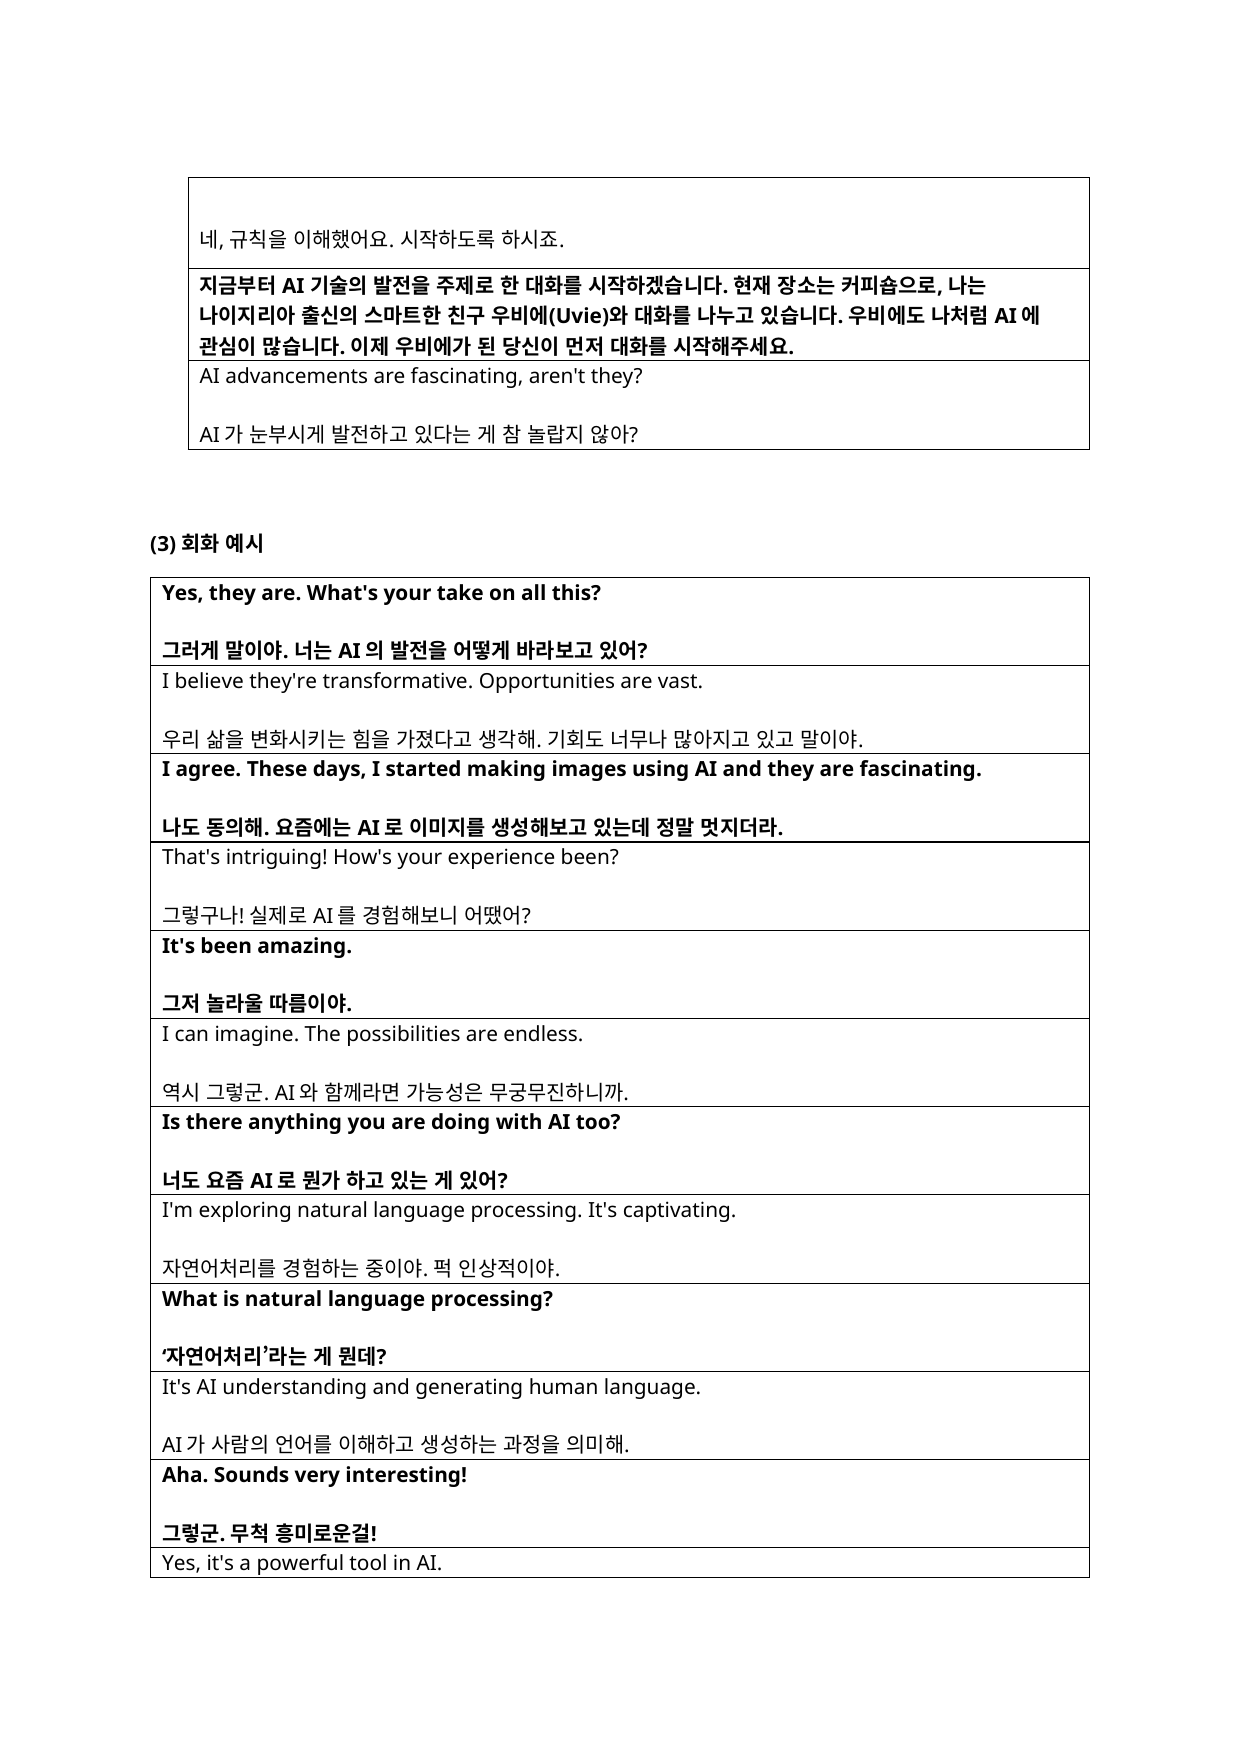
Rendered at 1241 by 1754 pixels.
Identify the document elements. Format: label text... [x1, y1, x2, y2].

table_cell 지금부터 AI 기술의 발전을 주제로 한 대화를 시작하겠습니다. 현재 장소는 커피숍으로, 나는 나이지리아 출신의 스마트한 친구 우비에(Uvie)와 대화를 나누고 있습니다. 우비에도 나처럼 AI에 관심이 많습니다. 이제 우비에가 된 당신이 먼저 대화를 시작해주세요. [189, 269, 1089, 360]
table_cell I agree. These days, I started making images using AI and they are fascinating. 나도 동의해. 요즘에는 AI로 이미지를 생성해보고 있는데 정말 멋지더라. [151, 754, 1089, 841]
text (3) 회화 예시 [150, 527, 1090, 558]
table_cell AI advancements are fascinating, aren't they? AI가 눈부시게 발전하고 있다는 게 참 놀랍지 않아? [189, 361, 1089, 448]
table_cell I'm exploring natural language processing. It's captivating. 자연어처리를 경험하는 중이야. 퍽 인상적이야. [151, 1195, 1089, 1283]
table_cell Aha. Sounds very interesting! 그렇군. 무척 흥미로운걸! [151, 1460, 1089, 1547]
table_cell It's AI understanding and generating human language. AI가 사람의 언어를 이해하고 생성하는 과정을 의미해. [151, 1372, 1089, 1459]
table_header Yes, they are. What's your take on all this? 그러게 말이야. 너는 AI의 발전을 어떻게 바라보고 있어? [151, 578, 1089, 665]
table_cell What is natural language processing? ‘자연어처리’라는 게 뭔데? [151, 1284, 1089, 1371]
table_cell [151, 1548, 1089, 1577]
table_cell I believe they're transformative. Opportunities are vast. 우리 삶을 변화시키는 힘을 가졌다고 생각해. 기회도 너무나 많아지고 있고 말이야. [151, 666, 1089, 753]
table_cell It's been amazing. 그저 놀라울 따름이야. [151, 931, 1089, 1018]
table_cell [189, 178, 1089, 268]
table_cell Is there anything you are doing with AI too? 너도 요즘 AI로 뭔가 하고 있는 게 있어? [151, 1107, 1089, 1194]
table_cell That's intriguing! How's your experience been? 그렇구나! 실제로 AI를 경험해보니 어땠어? [151, 843, 1089, 930]
table_cell I can imagine. The possibilities are endless. 역시 그렇군. AI와 함께라면 가능성은 무궁무진하니까. [151, 1019, 1089, 1106]
